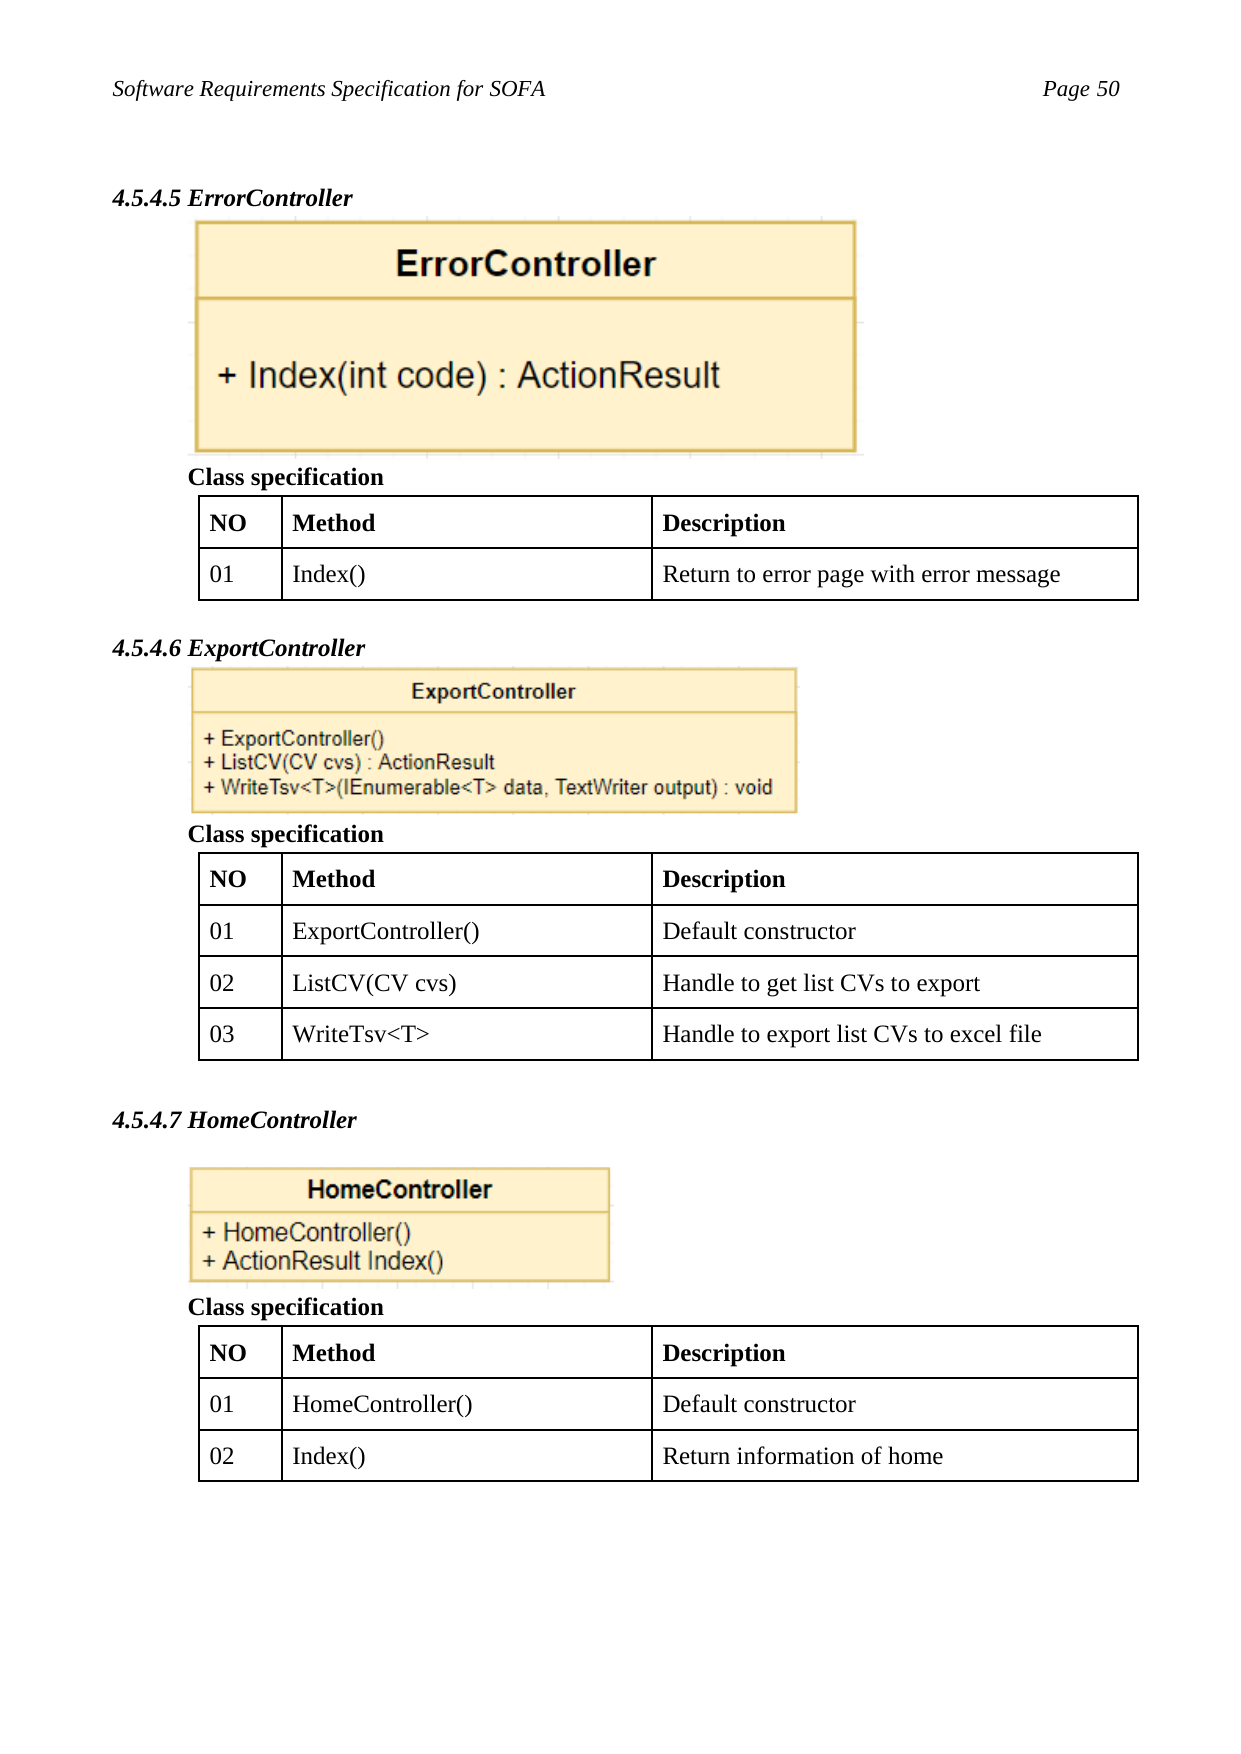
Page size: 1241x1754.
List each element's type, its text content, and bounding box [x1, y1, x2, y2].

table_header NO [200, 854, 281, 903]
picture [187, 666, 800, 815]
table_cell Default constructor [653, 906, 1137, 955]
table_header Method [283, 854, 651, 903]
table_cell ListCV(CV cvs) [283, 957, 651, 1007]
table_cell Handle to export list CVs to excel file [653, 1009, 1137, 1058]
table_cell Handle to get list CVs to export [653, 957, 1137, 1007]
table_cell 03 [200, 1009, 281, 1058]
table_cell WriteTsv<T> [283, 1009, 651, 1058]
table_cell Index() [283, 1431, 651, 1480]
table_header NO [200, 1327, 281, 1377]
table_cell Return to error page with error message [653, 549, 1137, 598]
table_cell Return information of home [653, 1431, 1137, 1480]
subtitle 4.5.4.7 HomeController [112, 1105, 1128, 1133]
table_header Method [283, 1327, 651, 1377]
picture [187, 1167, 614, 1289]
table_cell Index() [283, 549, 651, 598]
table_header Description [653, 497, 1137, 547]
table_cell 01 [200, 906, 281, 955]
table_cell Default constructor [653, 1379, 1137, 1428]
text Class specification [187, 1292, 1128, 1321]
table_header Method [283, 497, 651, 547]
table_header Description [653, 1327, 1137, 1377]
table_cell HomeController() [283, 1379, 651, 1428]
table_cell 01 [200, 549, 281, 598]
text Class specification [187, 819, 1128, 848]
table_cell 02 [200, 957, 281, 1007]
table_header NO [200, 497, 281, 547]
subtitle 4.5.4.6 ExportController [112, 633, 1128, 662]
text Class specification [187, 462, 1128, 491]
table_header Description [653, 854, 1137, 903]
subtitle 4.5.4.5 ErrorController [112, 183, 1128, 212]
table_cell ExportController() [283, 906, 651, 955]
picture [187, 216, 864, 459]
table_cell 02 [200, 1431, 281, 1480]
table_cell 01 [200, 1379, 281, 1428]
